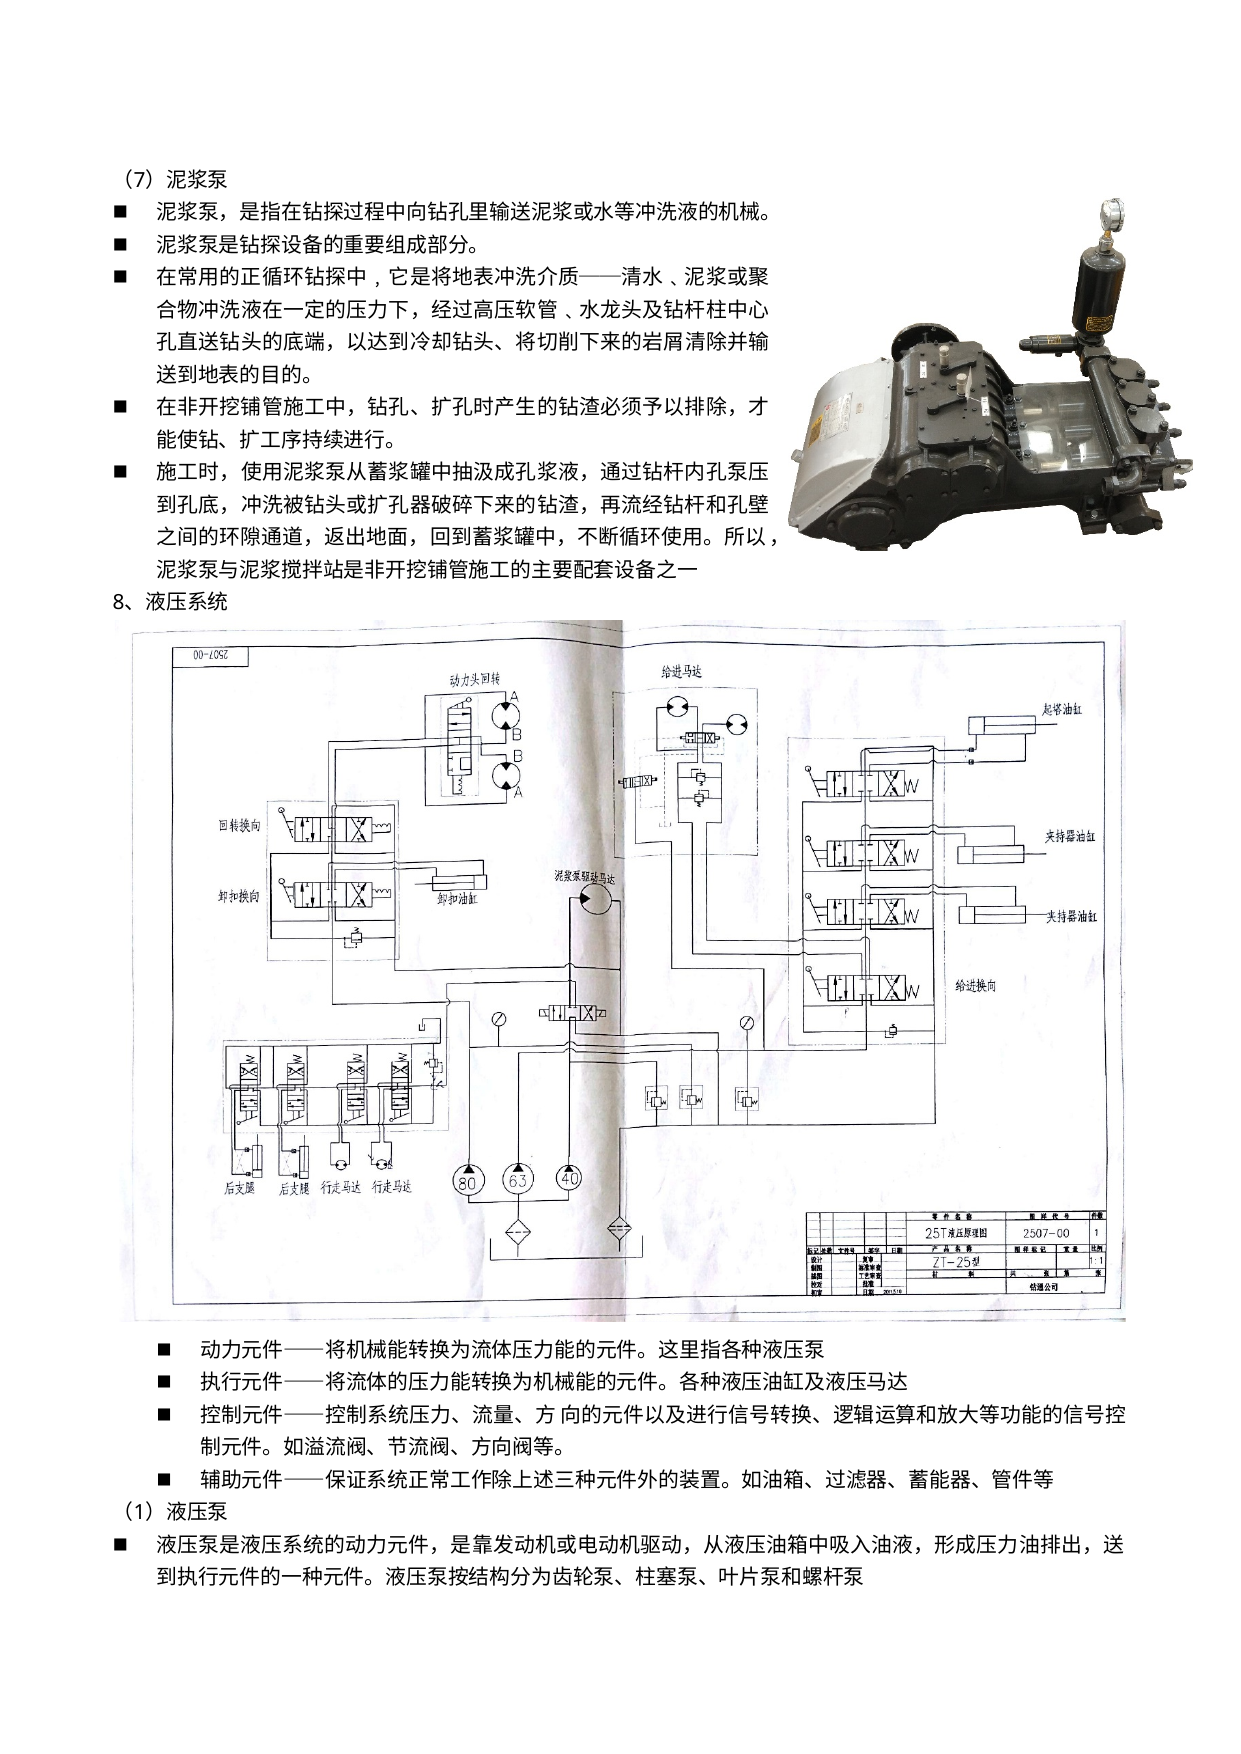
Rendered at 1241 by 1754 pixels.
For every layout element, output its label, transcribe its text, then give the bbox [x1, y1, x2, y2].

picture [113, 620, 1126, 1320]
list 控制元件——控制系统压力、流量、方 向的元件以及进行信号转换、逻辑运算和放大等功能的信号控制元件。如溢流阀、节流阀、方向阀等。 [156, 1397, 1128, 1462]
list 在非开挖铺管施工中，钻孔、扩孔时产生的钻渣必须予以排除，才能使钻、扩工序持续进行。 [112, 389, 786, 454]
picture [786, 196, 1193, 549]
list 执行元件——将流体的压力能转换为机械能的元件。各种液压油缸及液压马达 [156, 1364, 1128, 1397]
list 施工时，使用泥浆泵从蓄浆罐中抽汲成孔浆液，通过钻杆内孔泵压到孔底，冲洗被钻头或扩孔器破碎下来的钻渣，再流经钻杆和孔壁之间的环隙通道，返出地面，回到蓄浆罐中，不断循环使用。所以，泥浆泵与泥浆搅拌站是非开挖铺管施工的主要配套设备之一 [112, 454, 1128, 584]
list 泥浆泵，是指在钻探过程中向钻孔里输送泥浆或水等冲洗液的机械。 [112, 194, 1128, 227]
list 泥浆泵是钻探设备的重要组成部分。 [112, 227, 786, 259]
list 在常用的正循环钻探中﹐它是将地表冲洗介质──清水﹑泥浆或聚合物冲洗液在一定的压力下，经过高压软管﹑水龙头及钻杆柱中心孔直送钻头的底端，以达到冷却钻头、将切削下来的岩屑清除并输送到地表的目的。 [112, 259, 786, 389]
text （1）液压泵 [112, 1494, 1128, 1527]
text （7）泥浆泵 [112, 162, 1128, 194]
list 辅助元件——保证系统正常工作除上述三种元件外的装置。如油箱、过滤器、蓄能器、管件等 [156, 1462, 1128, 1494]
list 液压泵是液压系统的动力元件，是靠发动机或电动机驱动，从液压油箱中吸入油液，形成压力油排出，送到执行元件的一种元件。液压泵按结构分为齿轮泵、柱塞泵、叶片泵和螺杆泵 [112, 1527, 1128, 1592]
text 8、液压系统 [112, 584, 1128, 617]
